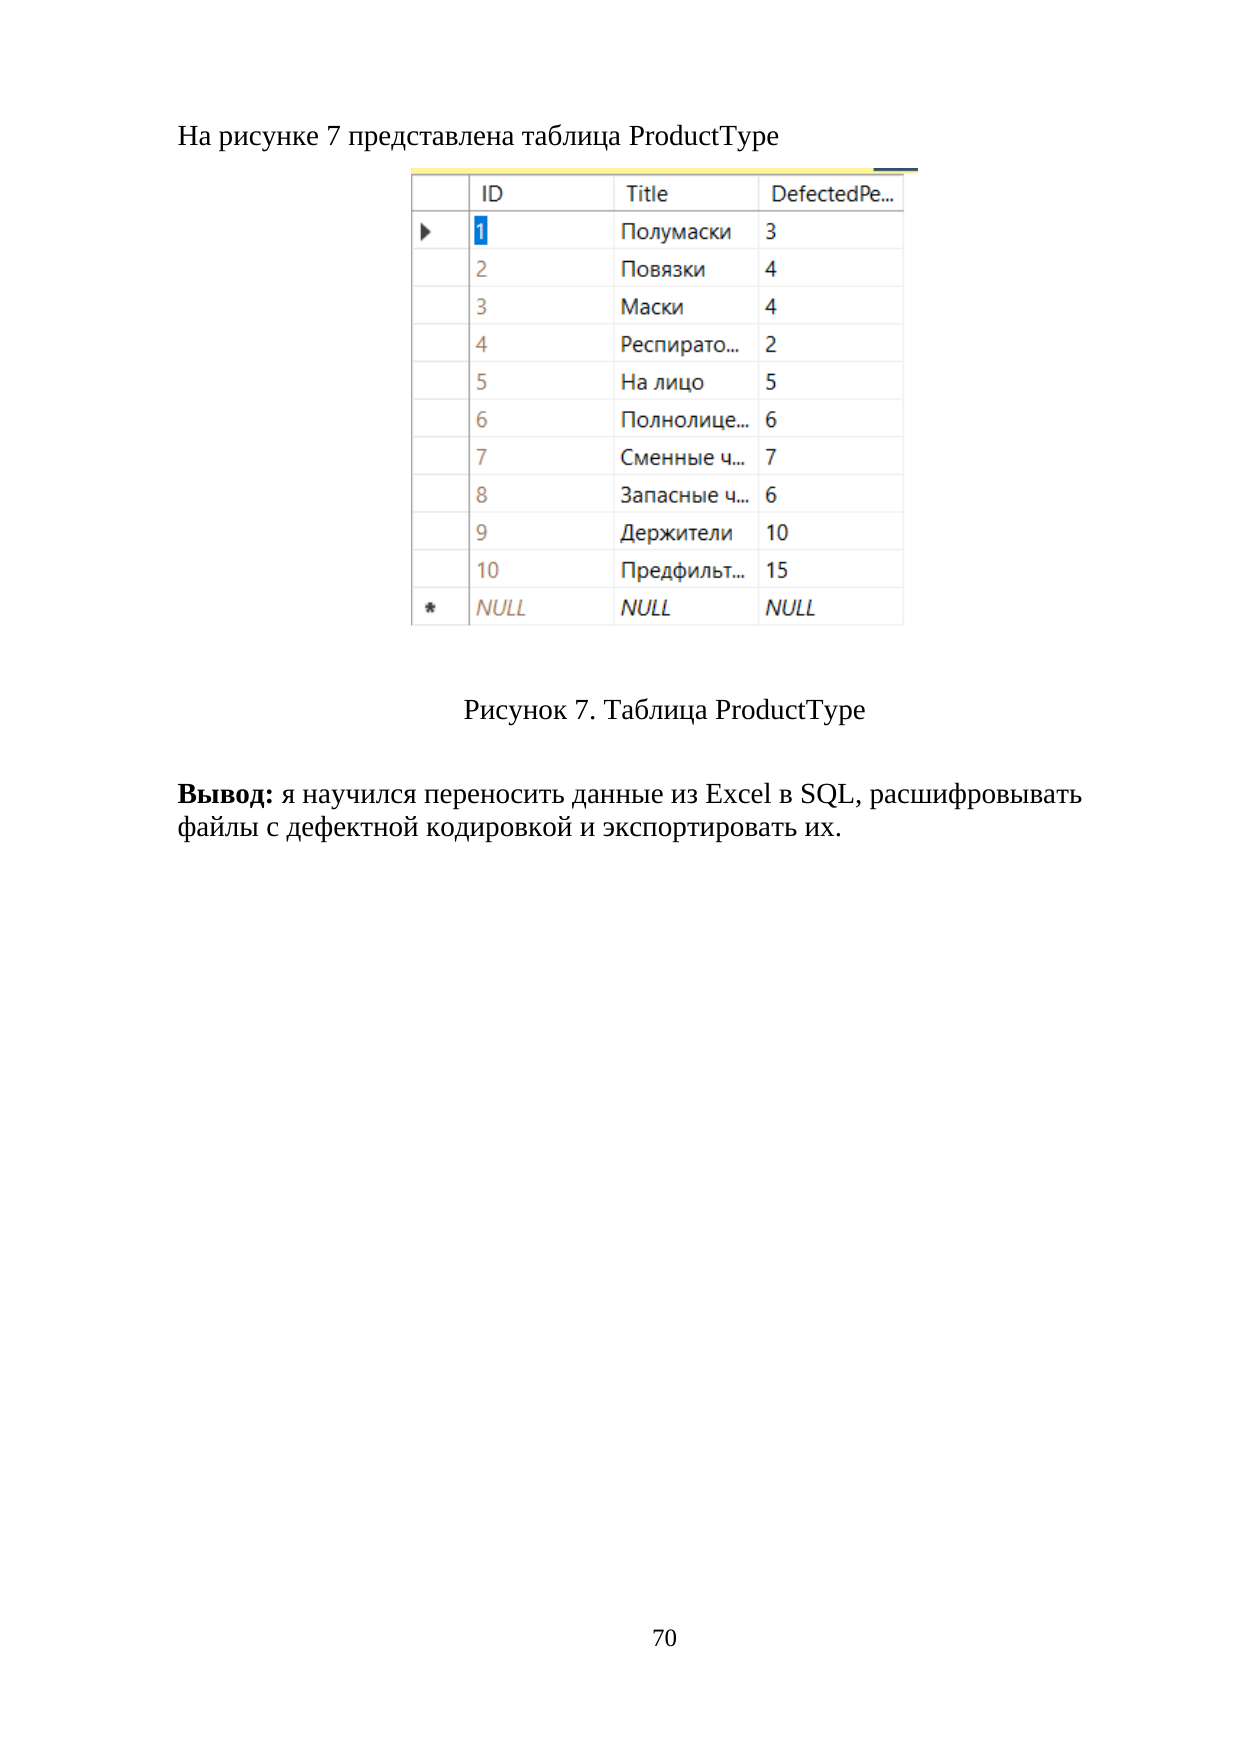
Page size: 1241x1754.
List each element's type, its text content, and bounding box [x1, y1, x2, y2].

picture [411, 168, 918, 678]
text Рисунок 7. Таблица ProductType [177, 692, 1152, 725]
text Вывод: я научился переносить данные из Excel в SQL, расшифровывать файлы с дефектной кодировкой и экспортировать их. [177, 776, 1152, 843]
text На рисунке 7 представлена таблица ProductType [177, 118, 1152, 152]
